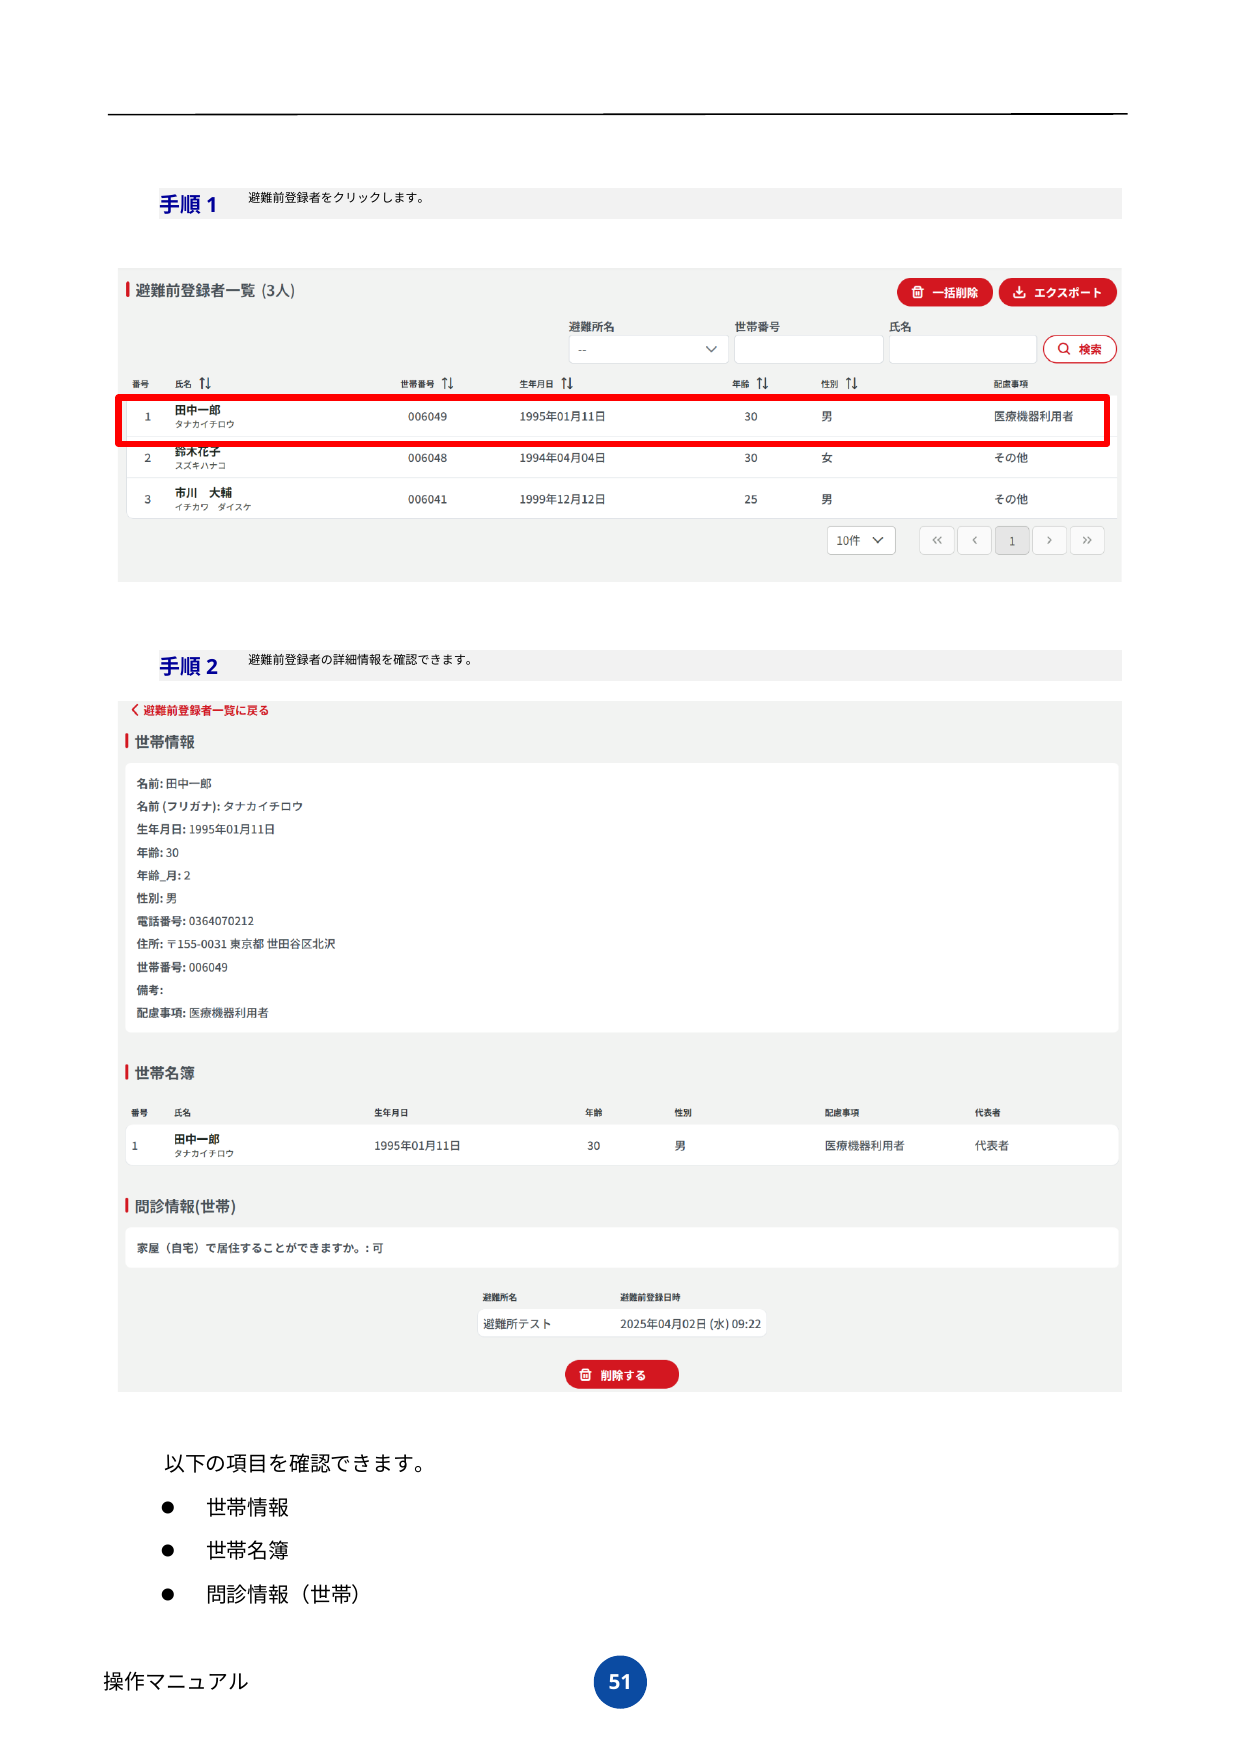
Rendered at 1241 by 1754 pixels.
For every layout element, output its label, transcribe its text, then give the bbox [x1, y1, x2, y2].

list 避難前登録者をクリックします。 [159, 188, 1122, 219]
list 問診情報（世帯） [160, 1572, 1122, 1610]
picture [117, 701, 1122, 1392]
list 避難前登録者の詳細情報を確認できます。 [159, 650, 1122, 681]
picture [122, 401, 1104, 441]
picture [117, 268, 1122, 582]
list 世帯情報 [160, 1485, 1122, 1522]
list 世帯名簿 [160, 1529, 1122, 1566]
text 以下の項目を確認できます。 [118, 1441, 1122, 1479]
